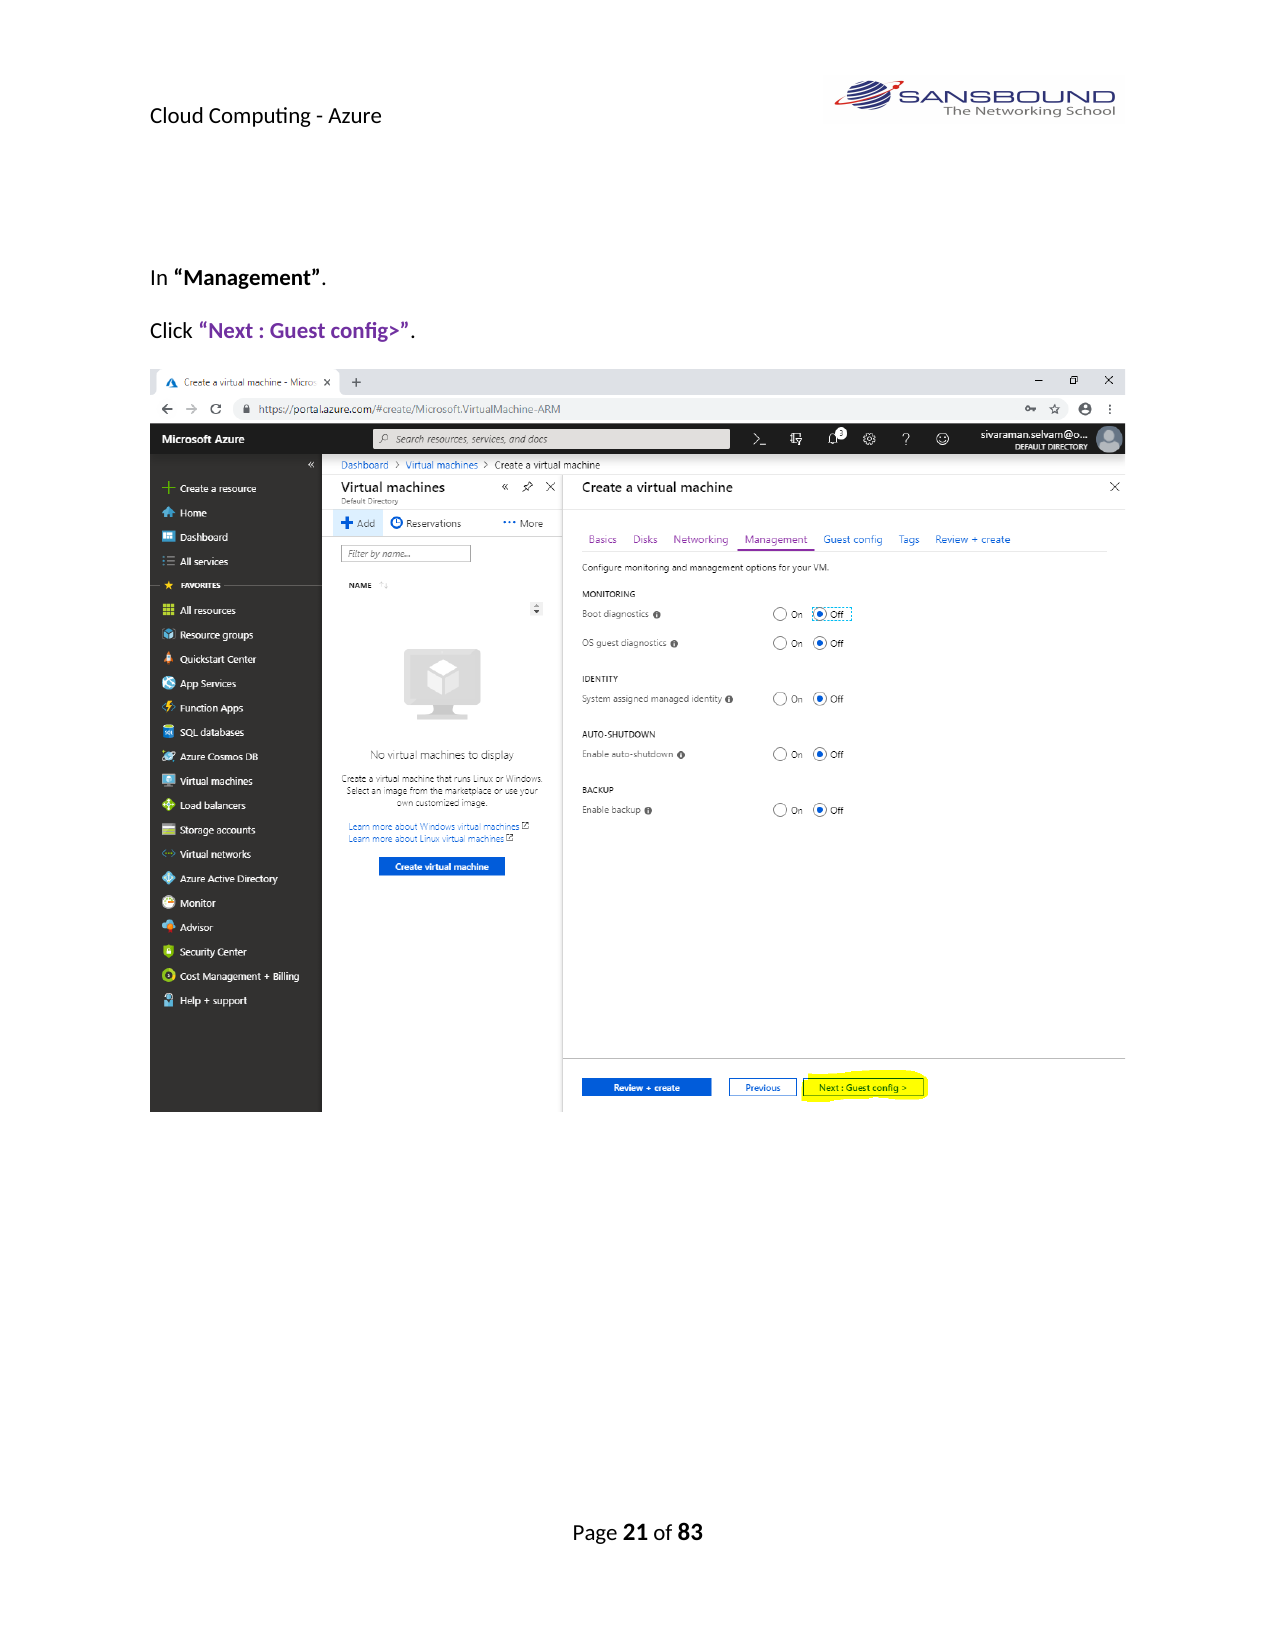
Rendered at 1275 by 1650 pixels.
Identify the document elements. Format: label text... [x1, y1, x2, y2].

text In “Management”. [150, 263, 1125, 291]
picture [150, 369, 1125, 1112]
picture [823, 75, 1125, 124]
text Click “Next : Guest config>”. [150, 316, 1125, 344]
